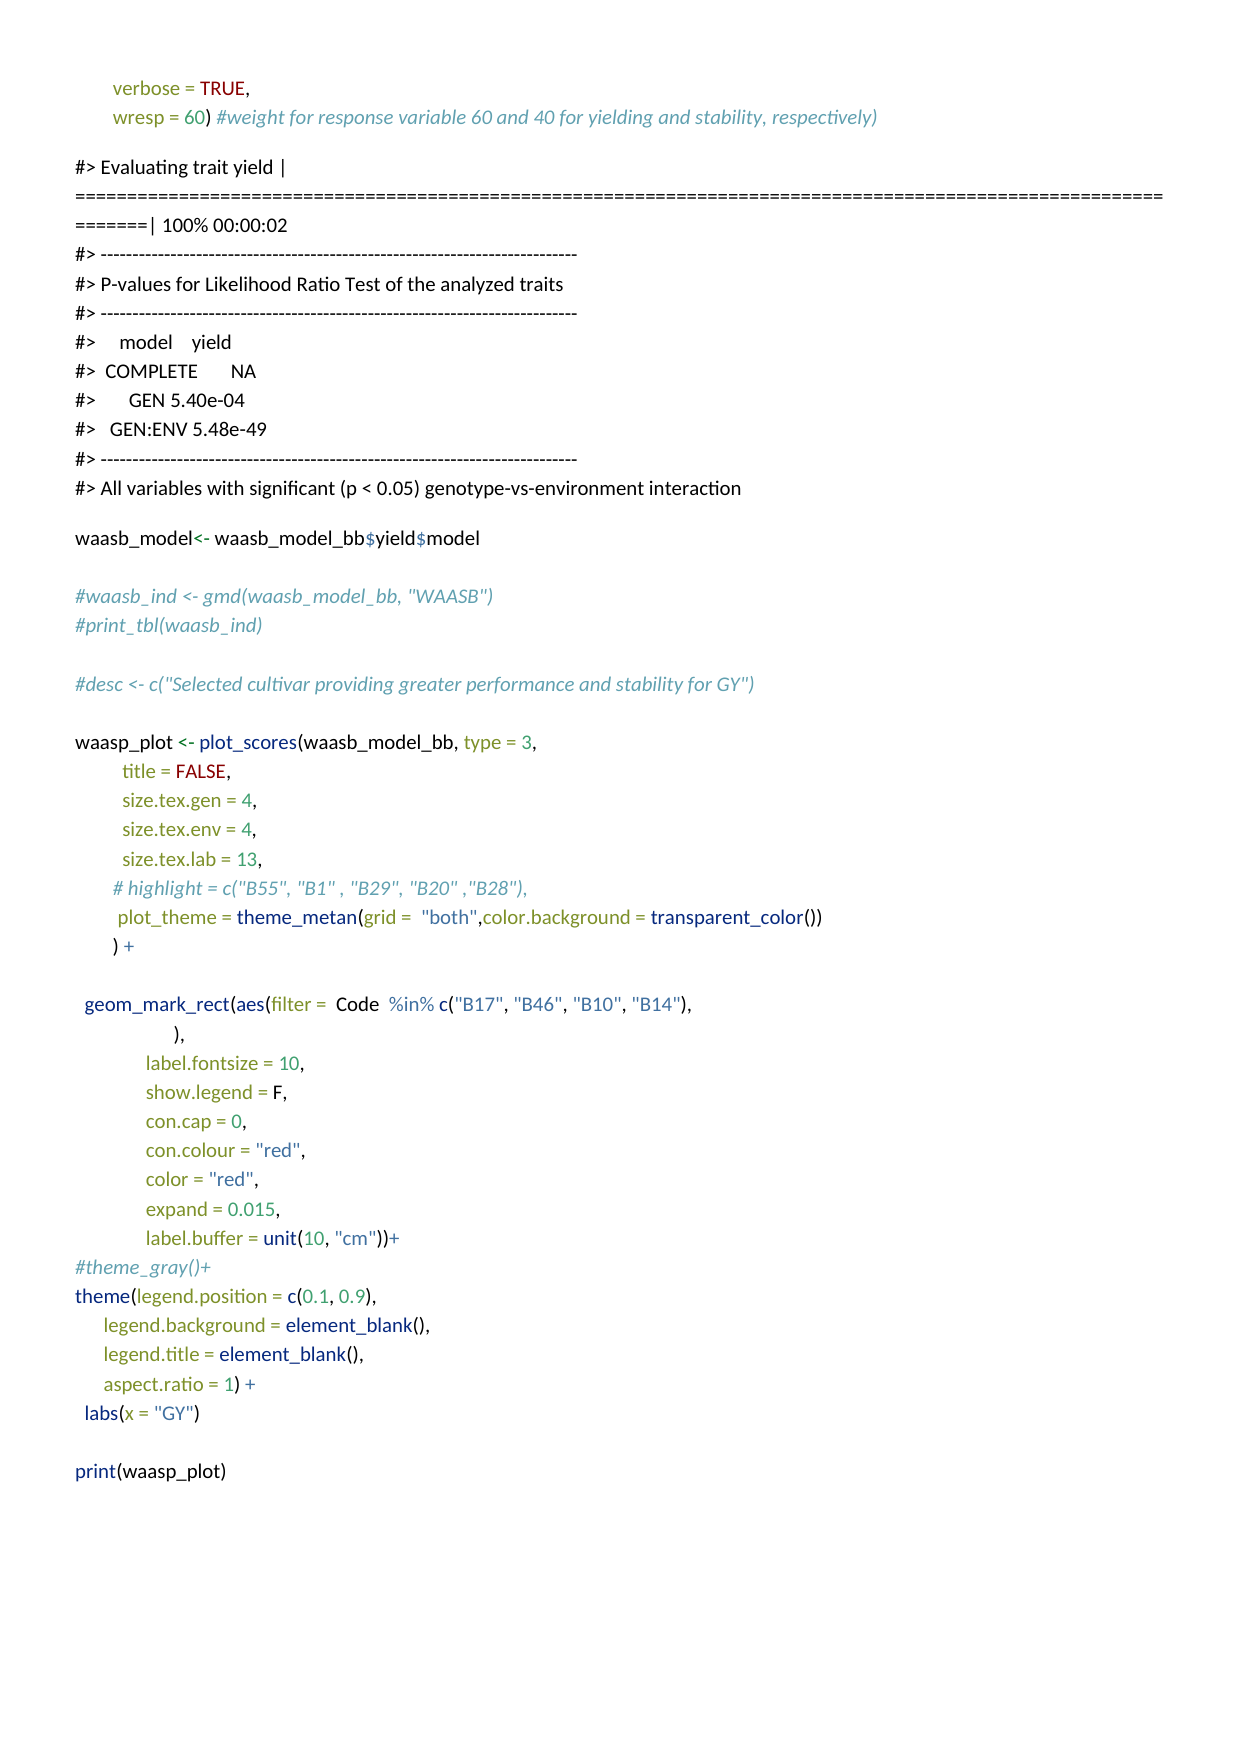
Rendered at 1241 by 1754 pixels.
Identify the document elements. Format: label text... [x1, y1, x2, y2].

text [75, 75, 1165, 129]
text waasb_model<- waasb_model_bb$yield$model #waasb_ind <- gmd(waasb_model_bb, "WAASB") #print_tbl(waasb_ind) #desc <- c("Selected cultivar providing greater performance and stability for GY") waasp_plot <- plot_scores(waasb_model_bb, type = 3, title = FALSE, size.tex.gen = 4, size.tex.env = 4, size.tex.lab = 13, # highlight = c("B55", "B1" , "B29", "B20" ,"B28"), plot_theme = theme_metan(grid = "both",color.background = transparent_color()) ) + geom_mark_rect(aes(filter = Code %in% c("B17", "B46", "B10", "B14"), ), label.fontsize = 10, show.legend = F, con.cap = 0, con.colour = "red", color = "red", expand = 0.015, label.buffer = unit(10, "cm"))+ #theme_gray()+ theme(legend.position = c(0.1, 0.9), legend.background = element_blank(), legend.title = element_blank(), aspect.ratio = 1) + labs(x = "GY") print(waasp_plot) [75, 525, 1165, 1484]
text #> Evaluating trait yield |================================================================================================================| 100% 00:00:02 #> --------------------------------------------------------------------------- #> P-values for Likelihood Ratio Test of the analyzed traits #> --------------------------------------------------------------------------- #> model yield #> COMPLETE NA #> GEN 5.40e-04 #> GEN:ENV 5.48e-49 #> --------------------------------------------------------------------------- #> All variables with significant (p < 0.05) genotype-vs-environment interaction [75, 154, 1165, 500]
